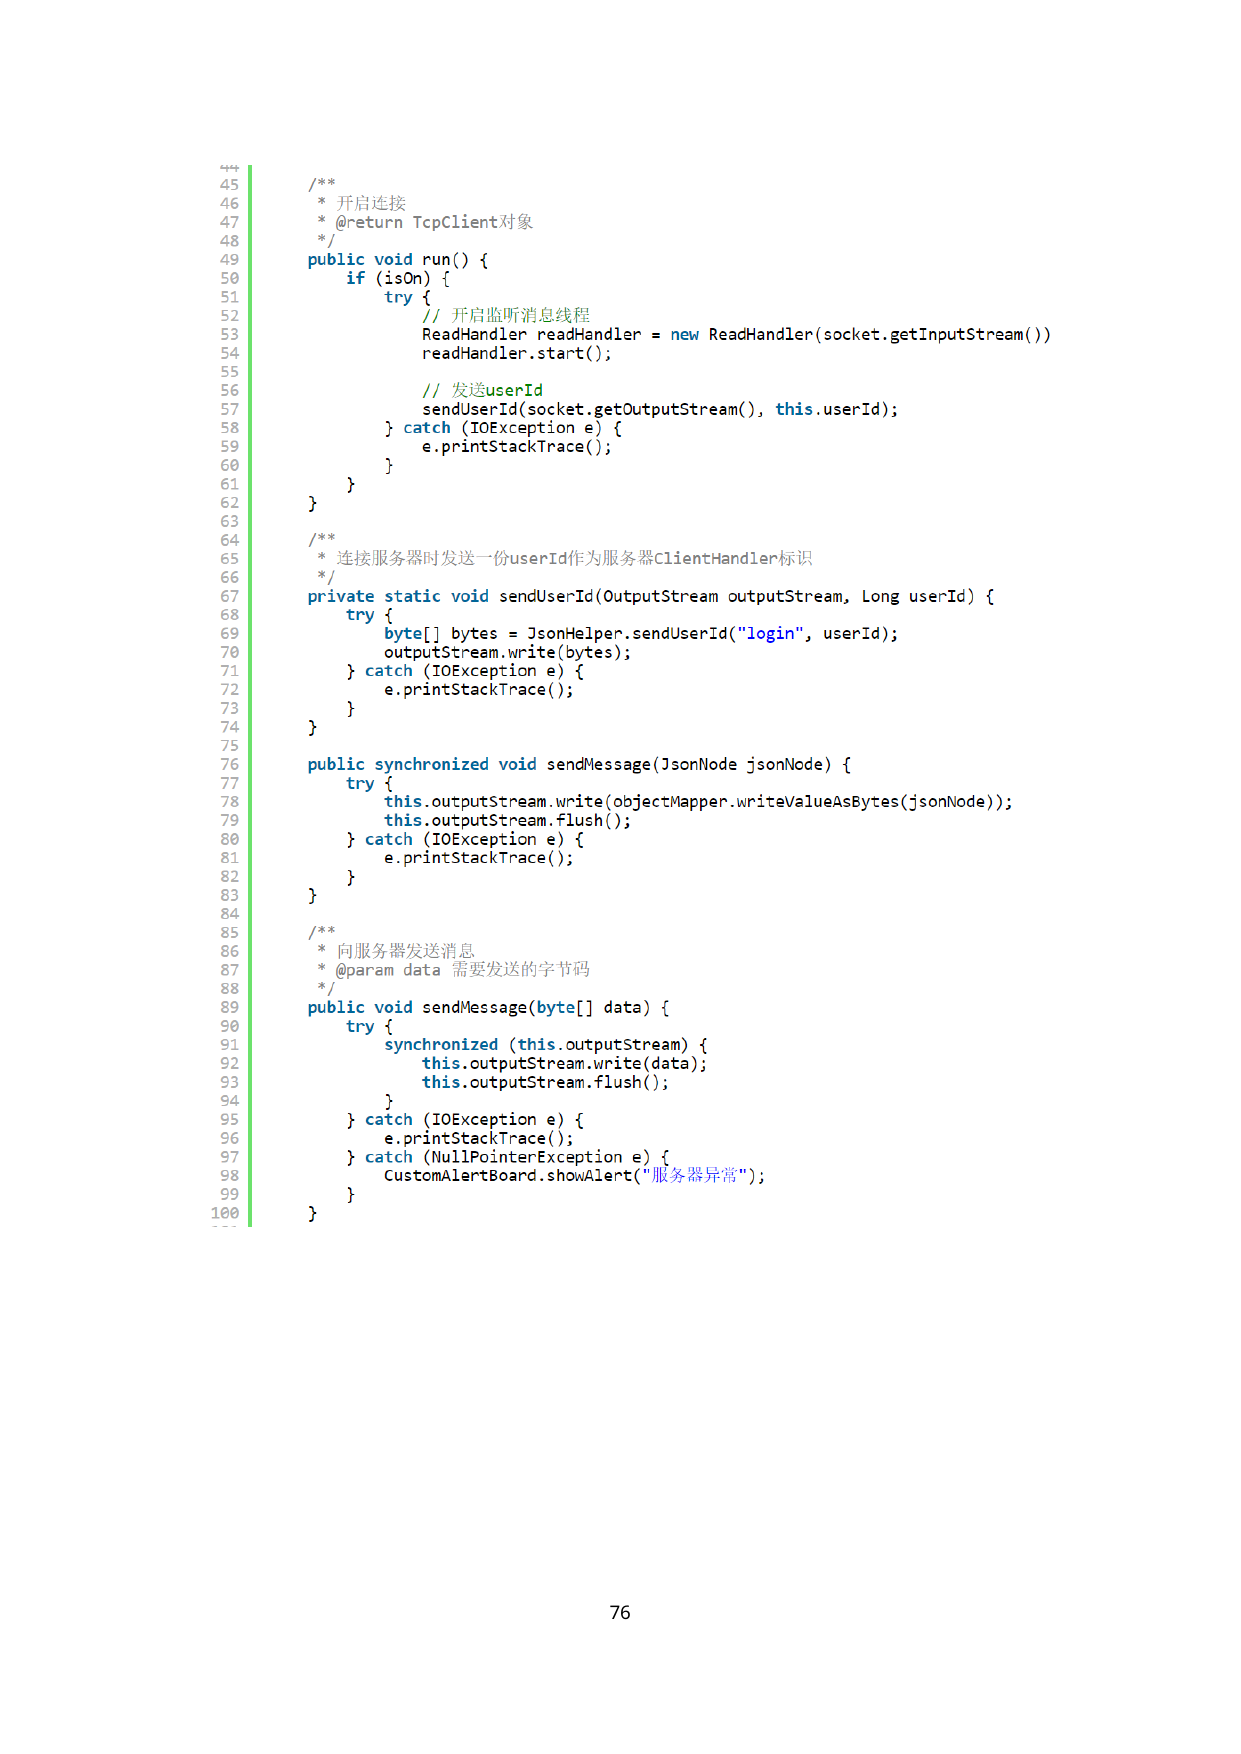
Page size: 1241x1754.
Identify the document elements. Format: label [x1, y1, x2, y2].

picture [187, 165, 1053, 1227]
